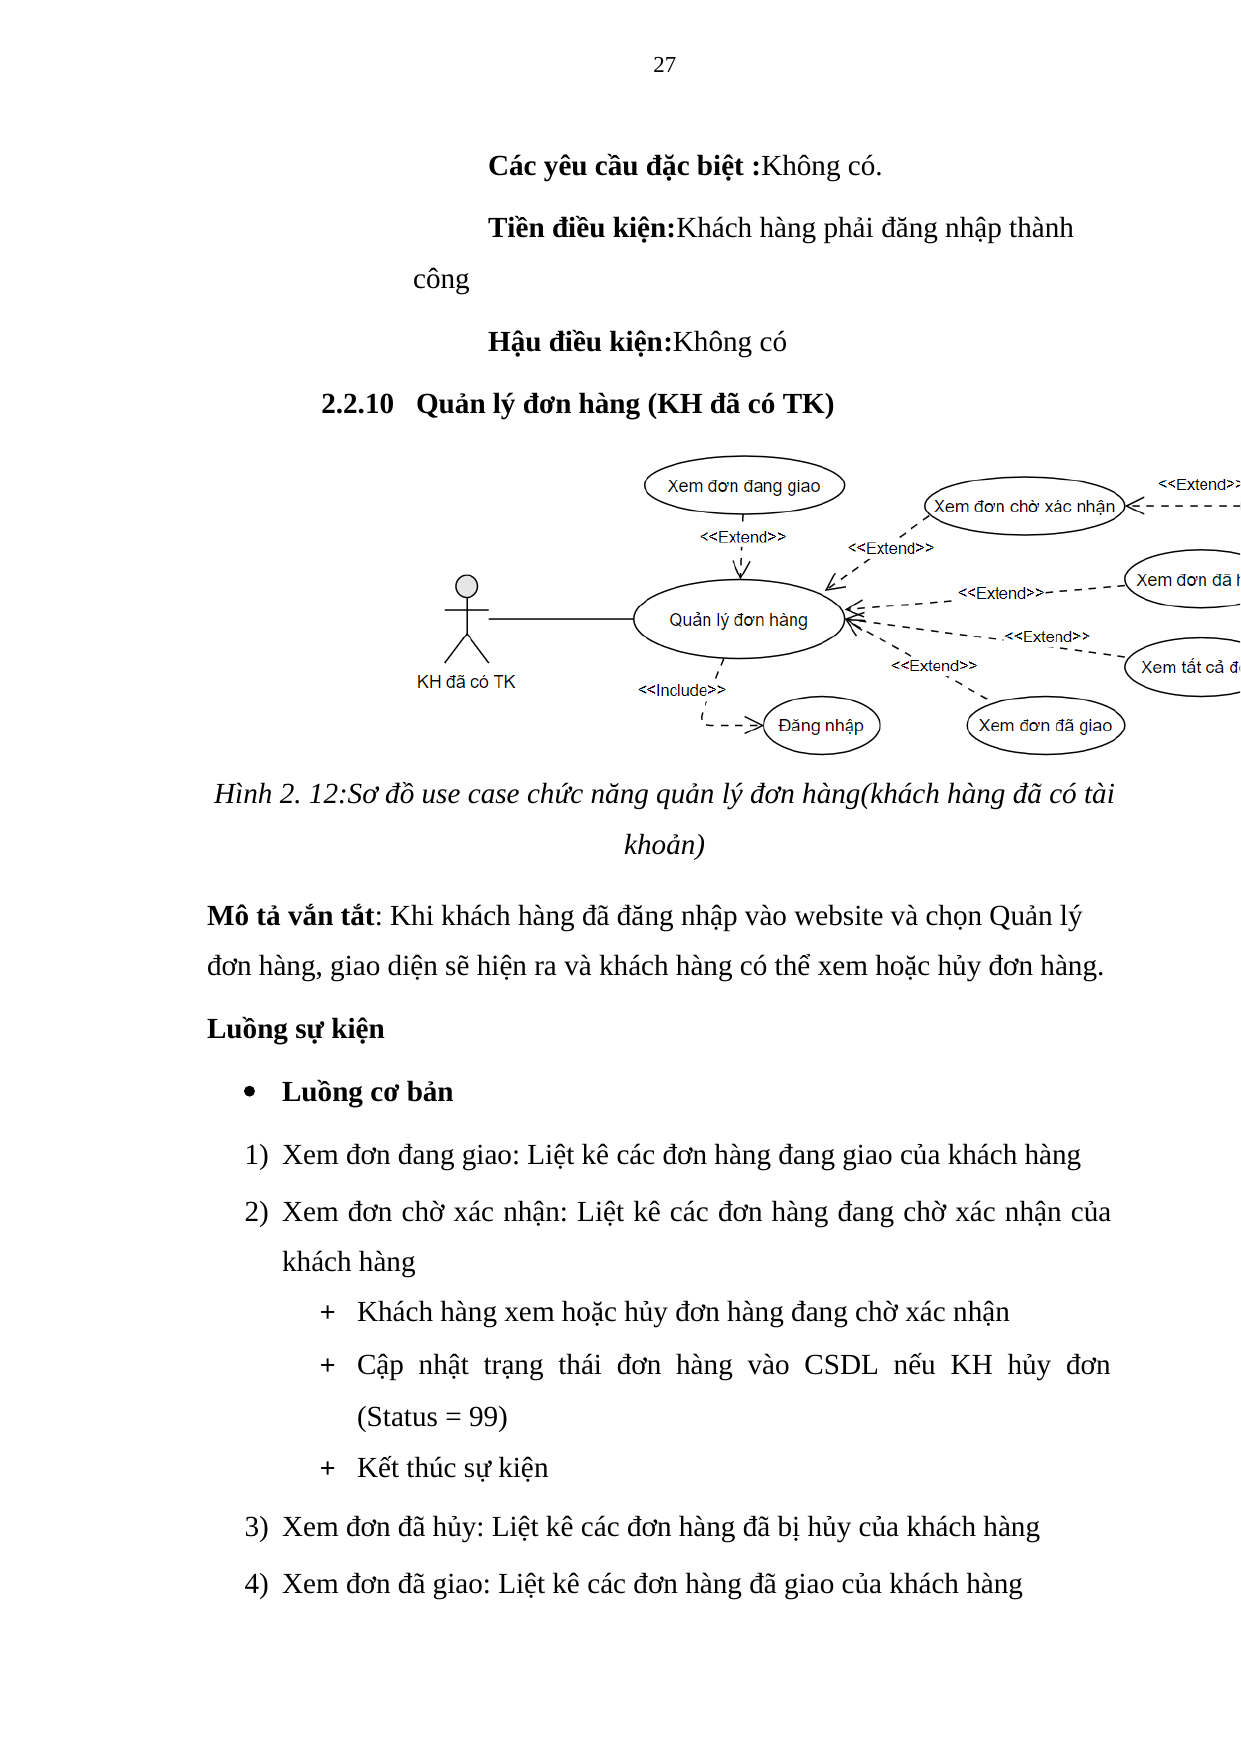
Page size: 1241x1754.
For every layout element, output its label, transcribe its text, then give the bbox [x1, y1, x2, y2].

list Xem đơn đã hủy: Liệt kê các đơn hàng đã bị hủy của khách hàng [244, 1509, 1112, 1543]
text Hình 2. 12:Sơ đồ use case chức năng quản lý đơn hàng(khách hàng đã có tài khoản) [207, 777, 1122, 861]
text Mô tả vắn tắt: Khi khách hàng đã đăng nhập vào website và chọn Quản lý đơn hàng, giao diện sẽ hiện ra và khách hàng có thể xem hoặc hủy đơn hàng. [207, 898, 1122, 982]
text Hậu điều kiện:Không có [413, 324, 1122, 357]
list Xem đơn đã giao: Liệt kê các đơn hàng đã giao của khách hàng [244, 1566, 1112, 1599]
list Xem đơn chờ xác nhận: Liệt kê các đơn hàng đang chờ xác nhận của khách hàng [244, 1194, 1112, 1277]
text Luồng sự kiện [207, 1011, 1122, 1045]
list Khách hàng xem hoặc hủy đơn hàng đang chờ xác nhận [319, 1294, 1112, 1330]
list Cập nhật trạng thái đơn hàng vào CSDL nếu KH hủy đơn (Status = 99) [319, 1347, 1112, 1433]
list Kết thúc sự kiện [319, 1450, 1112, 1485]
text Tiền điều kiện:Khách hàng phải đăng nhập thành công [413, 211, 1122, 294]
text Các yêu cầu đặc biệt :Không có. [413, 148, 1122, 181]
list Luồng cơ bản [244, 1074, 1122, 1108]
list Xem đơn đang giao: Liệt kê các đơn hàng đang giao của khách hàng [244, 1137, 1112, 1171]
subtitle 2.2.10 Quản lý đơn hàng (KH đã có TK) [246, 386, 1122, 420]
picture [412, 449, 1241, 762]
